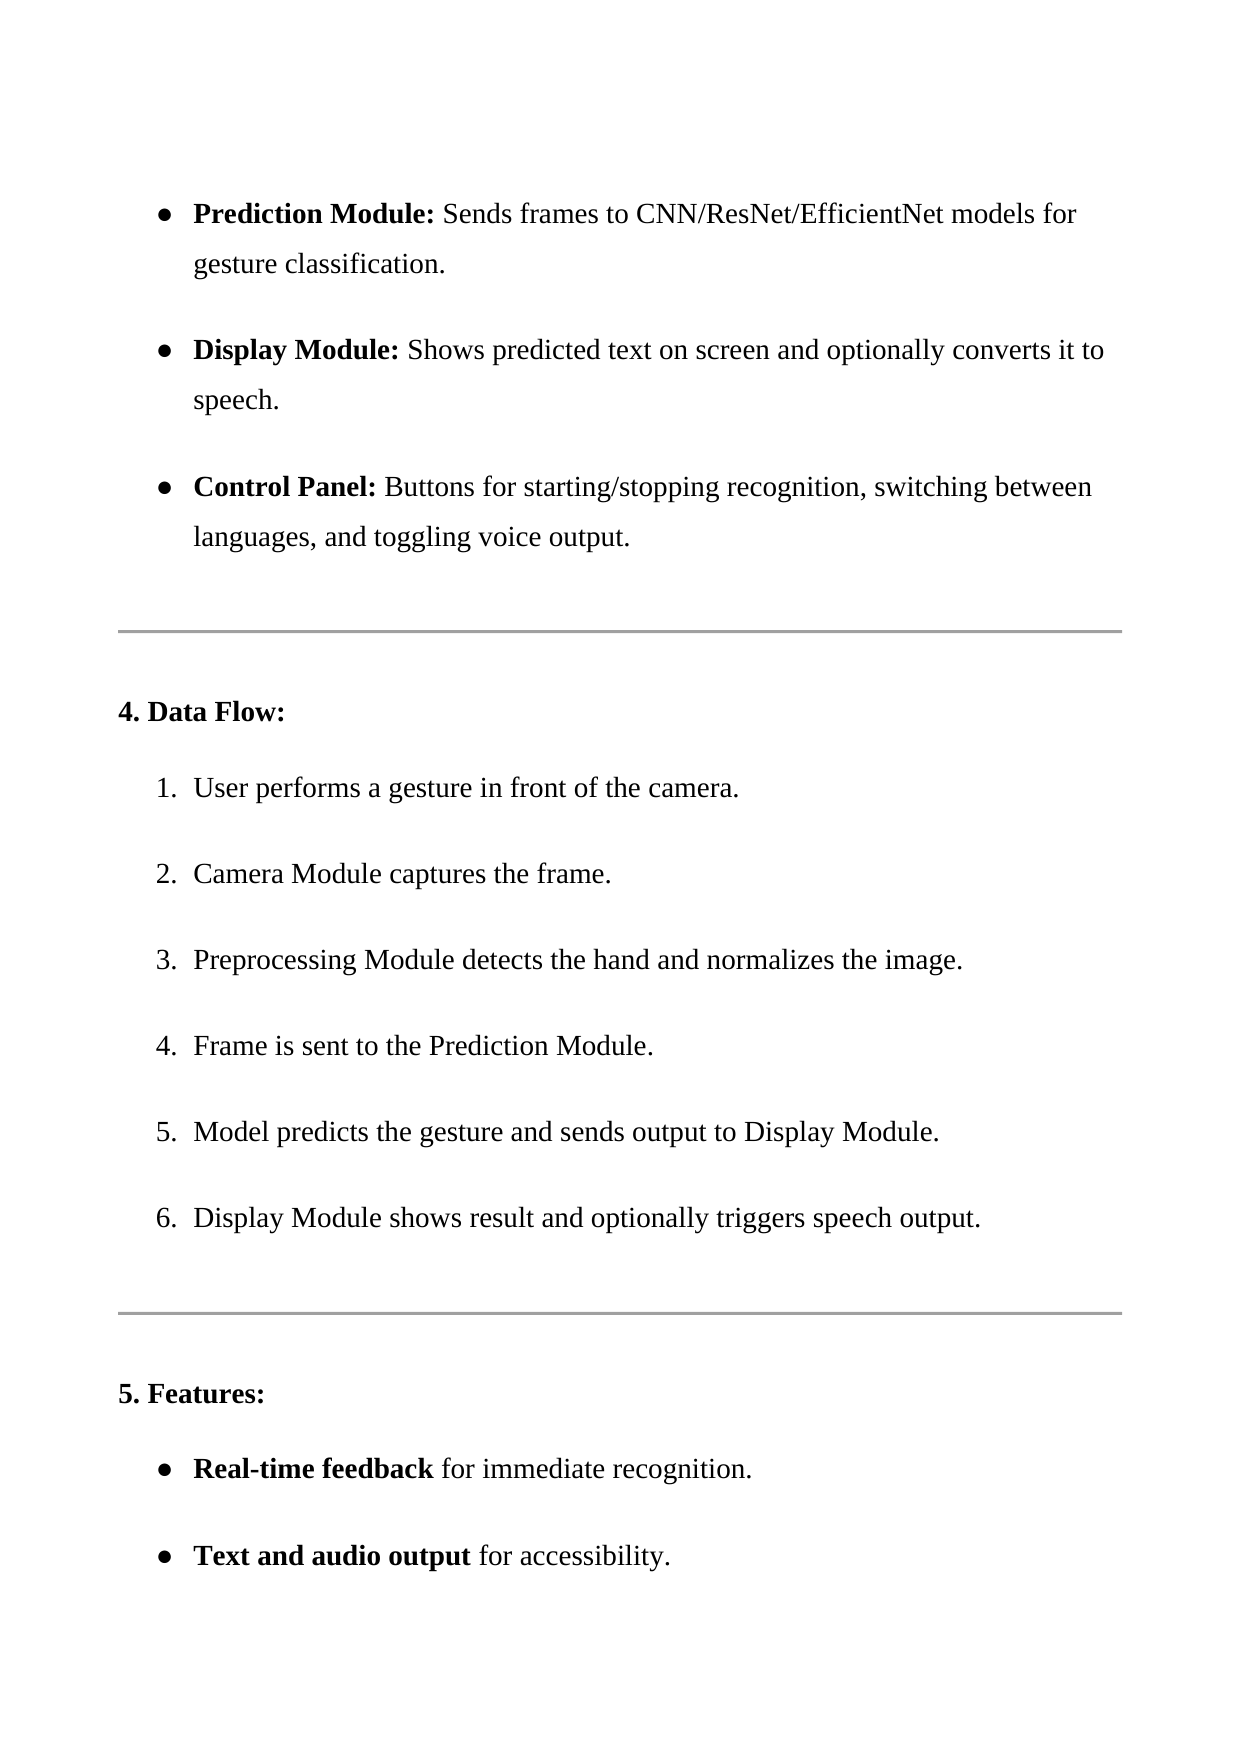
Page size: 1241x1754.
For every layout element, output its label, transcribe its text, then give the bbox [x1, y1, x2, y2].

list Display Module shows result and optionally triggers speech output. [156, 1201, 1122, 1274]
list Preprocessing Module detects the hand and normalizes the image. [156, 942, 1122, 1015]
list Camera Module captures the frame. [156, 856, 1122, 929]
list Frame is sent to the Prediction Module. [156, 1028, 1122, 1101]
list User performs a gesture in front of the camera. [156, 770, 1122, 843]
list Model predicts the gesture and sends output to Display Module. [156, 1114, 1122, 1187]
text 5. Features: [118, 1376, 1122, 1410]
text 4. Data Flow: [118, 694, 1122, 728]
list Display Module: Shows predicted text on screen and optionally converts it to speech. [156, 332, 1122, 456]
list Prediction Module: Sends frames to CNN/ResNet/EfficientNet models for gesture classification. [156, 196, 1122, 319]
list Text and audio output for accessibility. [156, 1538, 1122, 1611]
list Real-time feedback for immediate recognition. [156, 1452, 1122, 1524]
list Control Panel: Buttons for starting/stopping recognition, switching between languages, and toggling voice output. [156, 469, 1122, 592]
